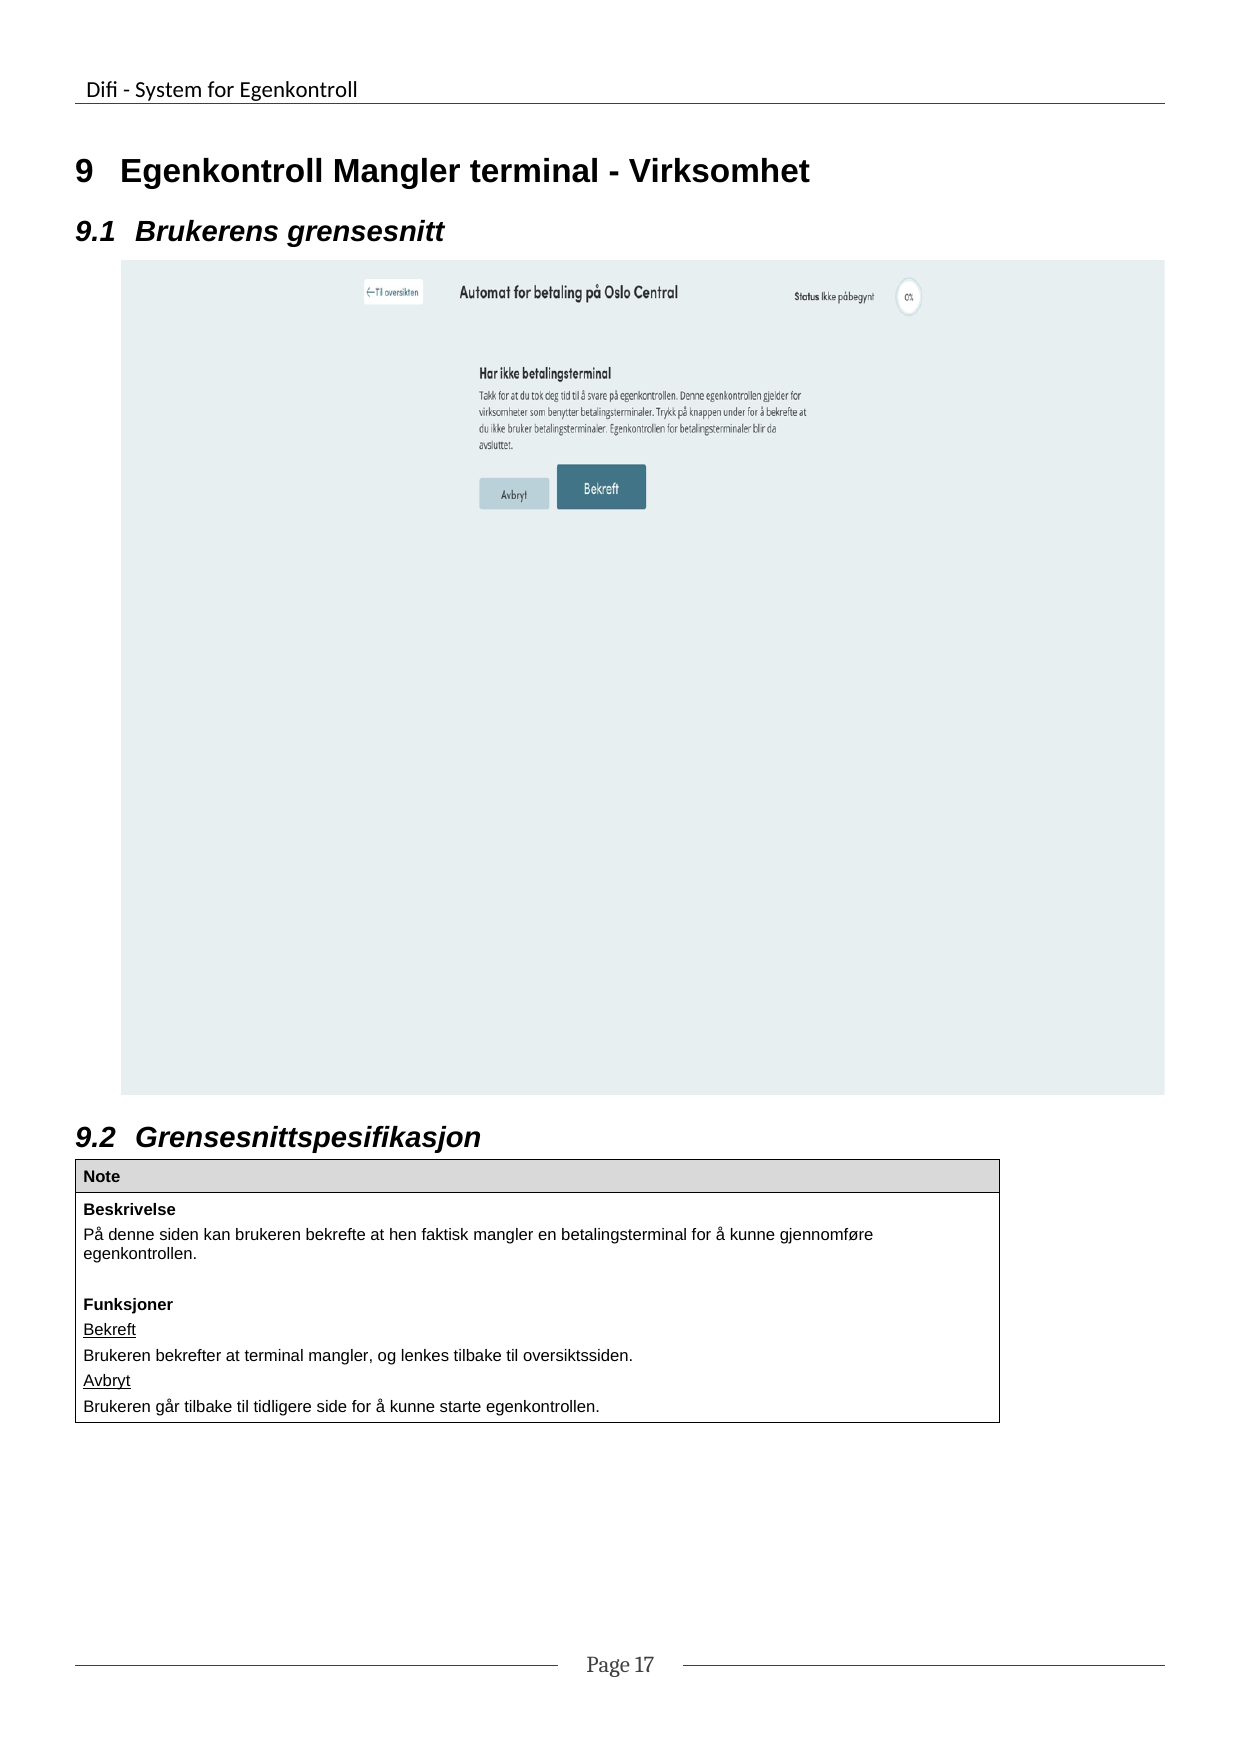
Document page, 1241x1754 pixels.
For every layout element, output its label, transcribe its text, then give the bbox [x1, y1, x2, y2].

subtitle Brukerens grensesnitt [75, 214, 1165, 248]
table_header Note [76, 1160, 999, 1192]
subtitle Grensesnittspesifikasjon [75, 1119, 1165, 1153]
table_cell Beskrivelse På denne siden kan brukeren bekrefte at hen faktisk mangler en betalingsterminal for å kunne gjennomføre egenkontrollen. Funksjoner Bekreft Brukeren bekrefter at terminal mangler, og lenkes tilbake til oversiktssiden. Avbryt Brukeren går tilbake til tidligere side for å kunne starte egenkontrollen. [76, 1193, 999, 1422]
picture [75, 260, 1165, 1095]
subtitle Egenkontroll Mangler terminal - Virksomhet [75, 151, 1165, 189]
